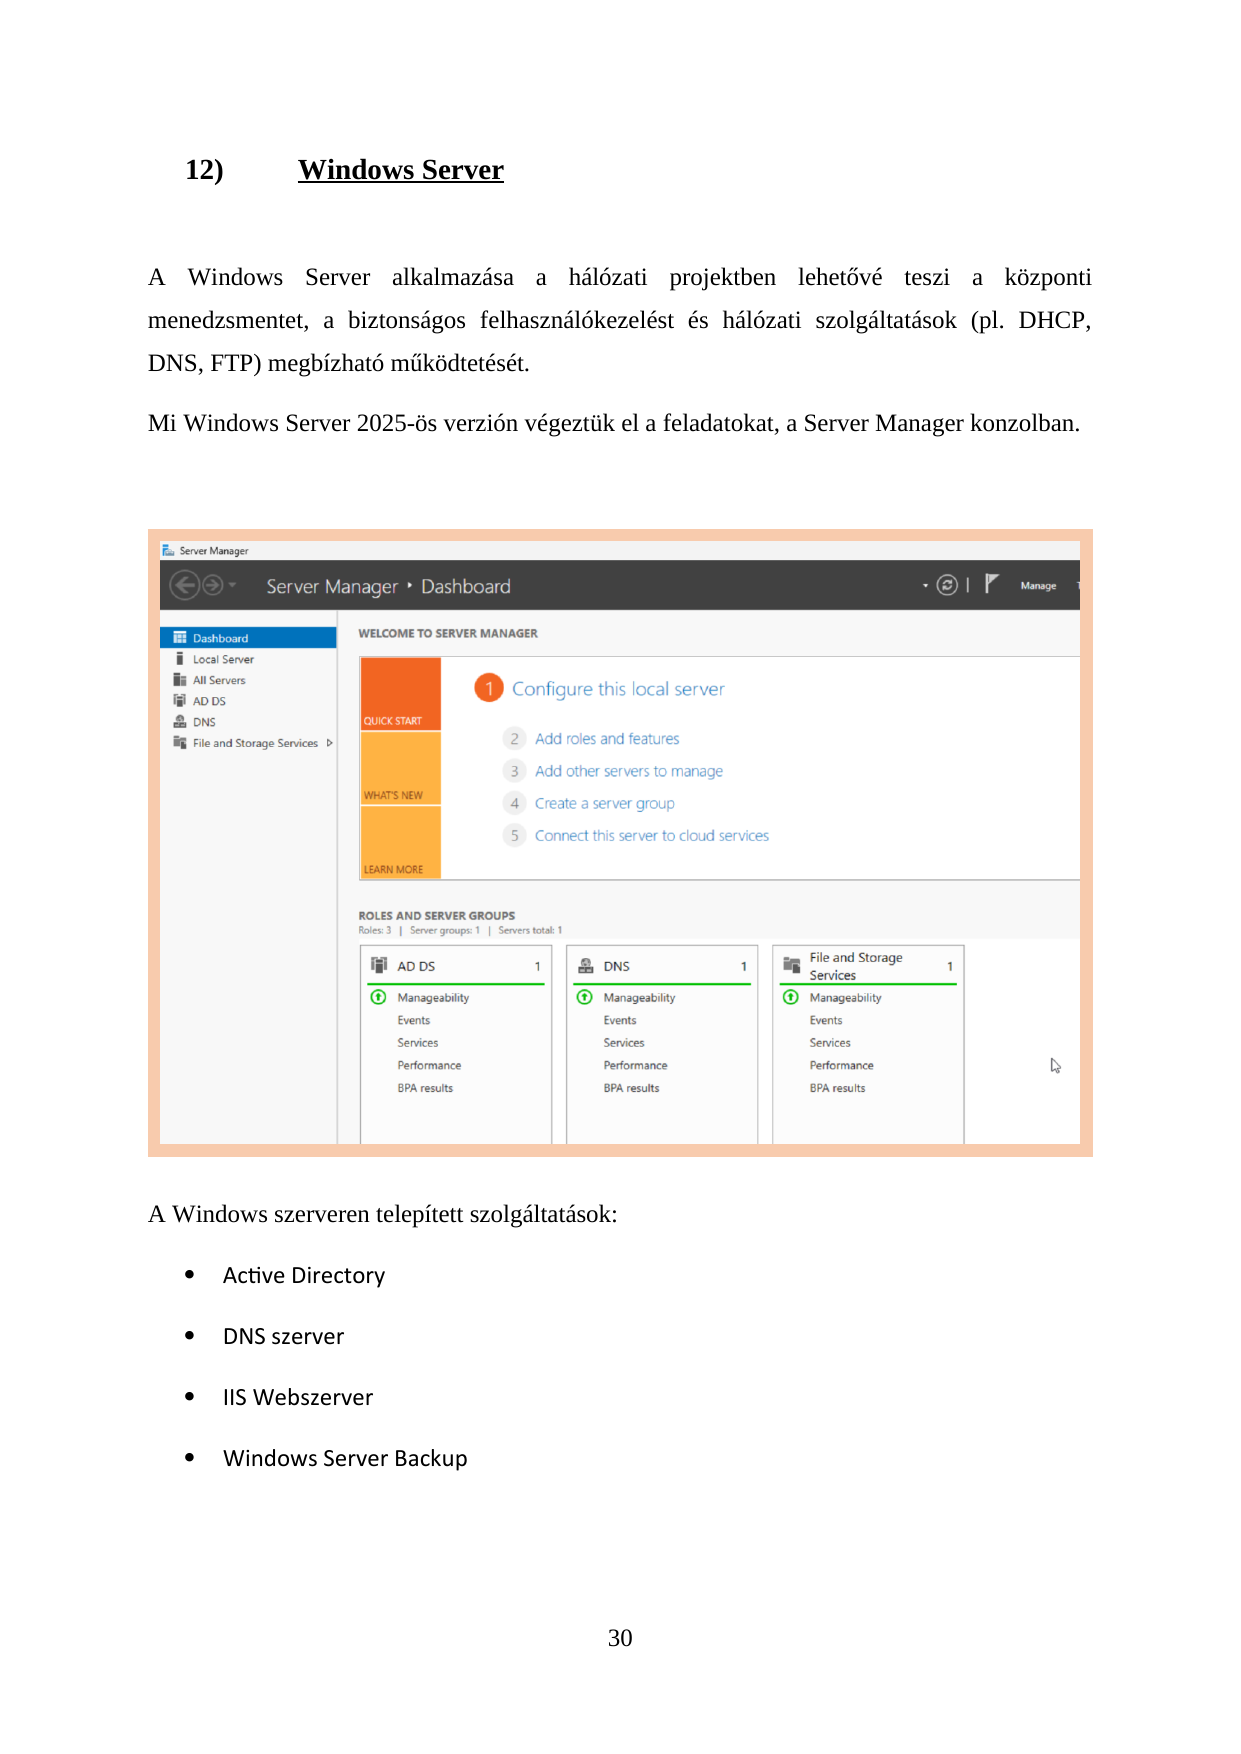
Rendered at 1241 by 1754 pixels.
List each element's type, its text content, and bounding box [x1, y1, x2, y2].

list IIS Webszerver [185, 1381, 1093, 1412]
list Windows Server Backup [185, 1442, 1093, 1473]
list DNS szerver [185, 1320, 1093, 1351]
text Mi Windows Server 2025-ös verzión végeztük el a feladatokat, a Server Manager konzolban. [148, 408, 1093, 437]
subtitle Windows Server [185, 152, 1093, 185]
text A Windows Server alkalmazása a hálózati projektben lehetővé teszi a központi menedzsmentet, a biztonságos felhasználókezelést és hálózati szolgáltatások (pl. DHCP, DNS, FTP) megbízható működtetését. [148, 262, 1093, 377]
list Active Directory [185, 1259, 1093, 1290]
picture [160, 541, 1080, 1144]
text A Windows szerveren telepített szolgáltatások: [148, 1157, 1093, 1228]
